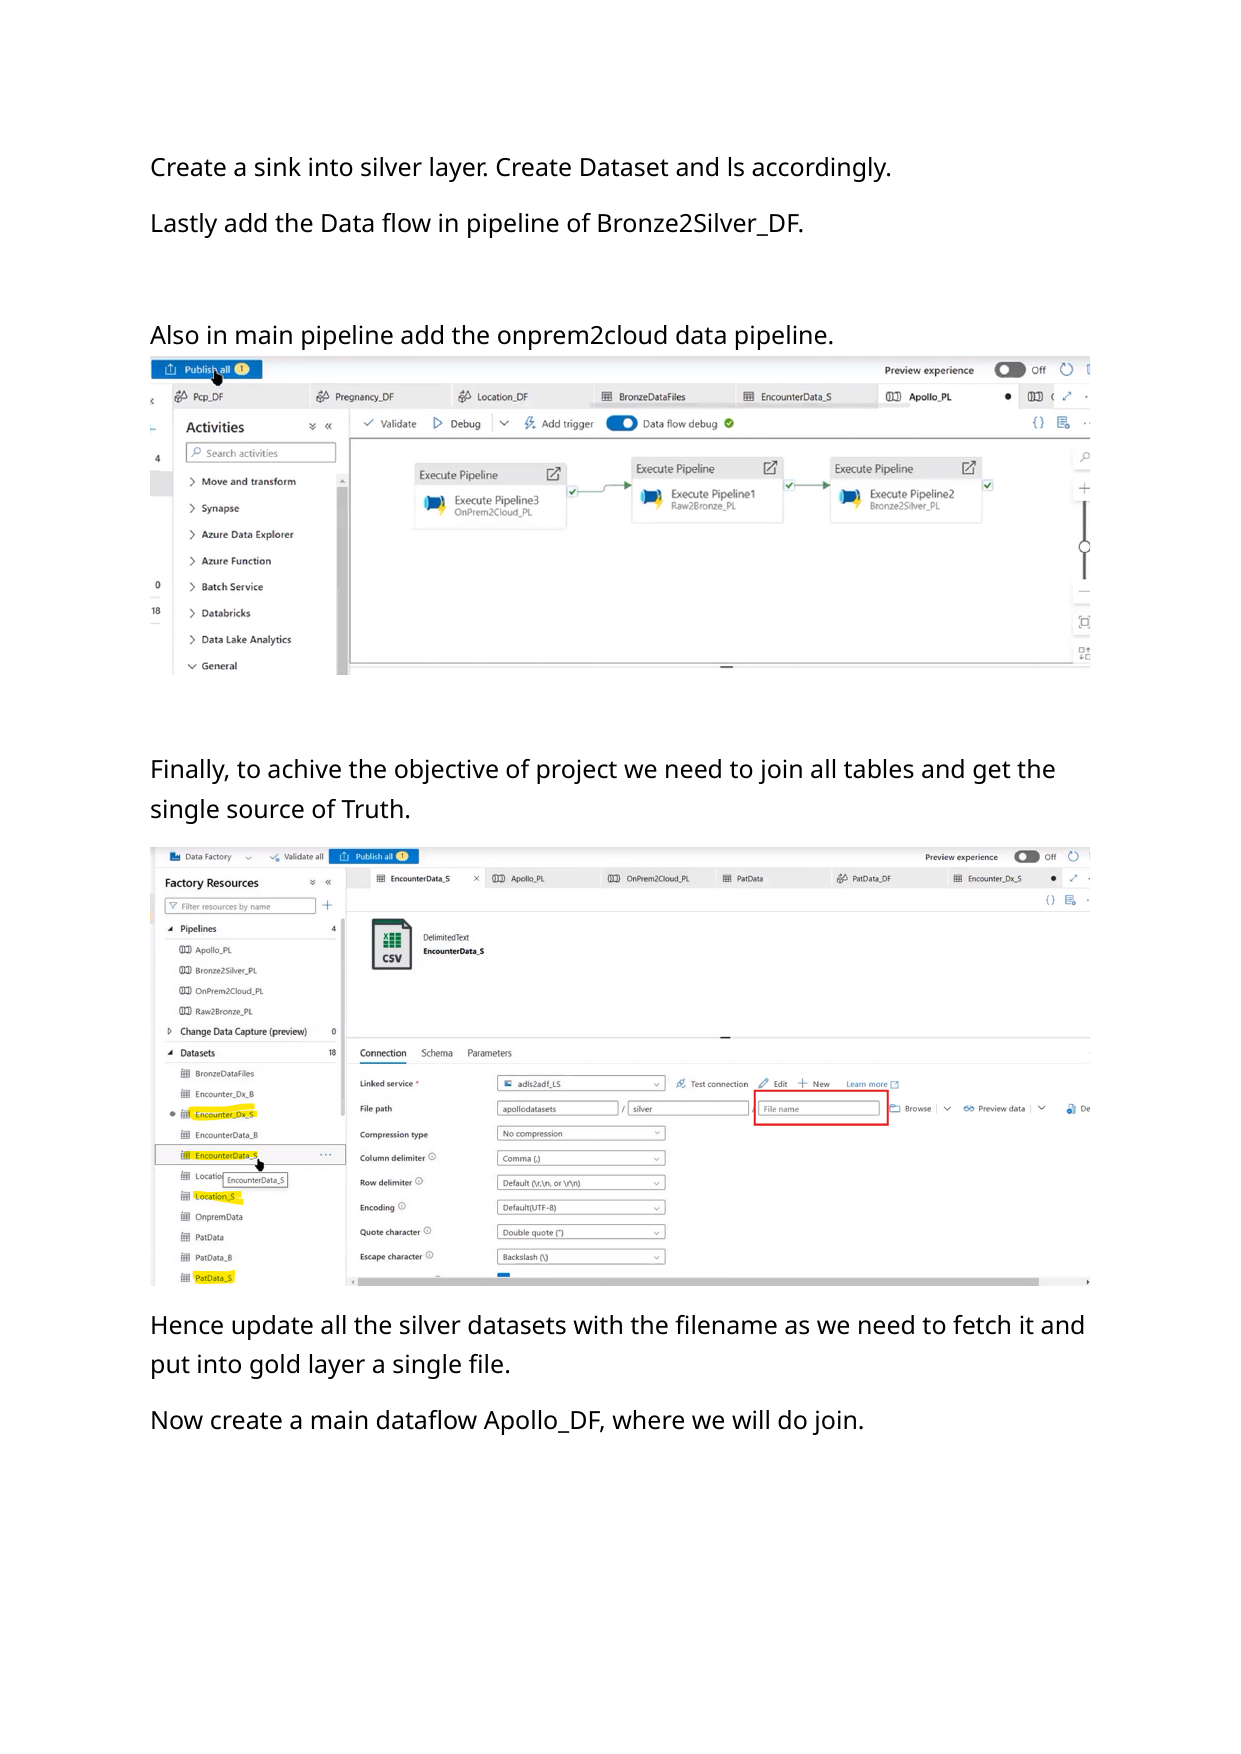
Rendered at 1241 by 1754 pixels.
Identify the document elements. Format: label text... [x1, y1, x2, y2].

text Hence update all the silver datasets with the filename as we need to fetch it and put into gold layer a single file. [150, 1308, 1090, 1381]
text Now create a main dataflow Apollo_DF, where we will do join. [150, 1403, 1090, 1437]
picture [150, 356, 1091, 675]
text Create a sink into silver layer. Create Dataset and ls accordingly. [150, 150, 1090, 184]
text Also in main pipeline add the onprem2cloud data pipeline. [150, 317, 1090, 356]
text Finally, to achive the objective of project we need to join all tables and get the single source of Truth. [150, 752, 1090, 825]
picture [150, 847, 1091, 1286]
text Lastly add the Data flow in pipeline of Bronze2Silver_DF. [150, 206, 1090, 240]
